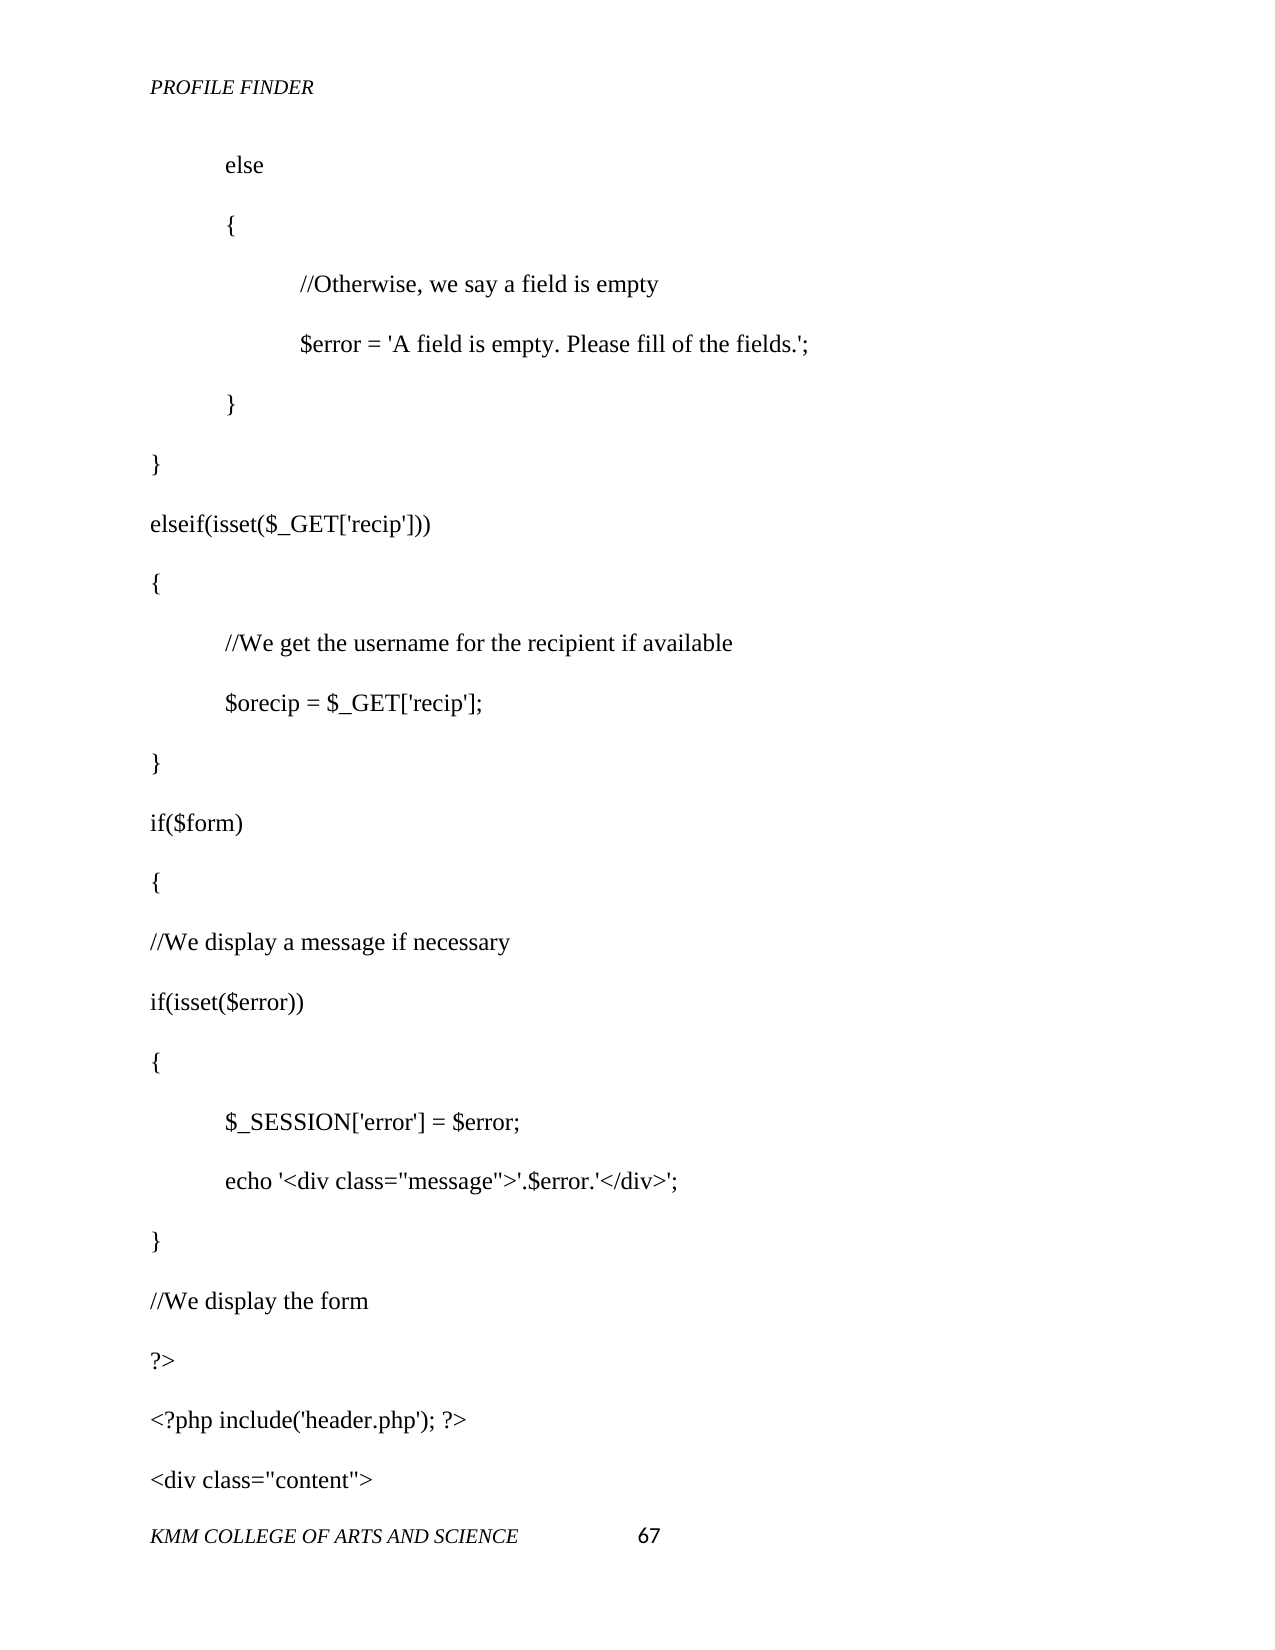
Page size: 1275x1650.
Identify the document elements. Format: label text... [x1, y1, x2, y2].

text { [150, 867, 1125, 896]
text //We get the username for the recipient if available [150, 628, 1125, 657]
text <div class="content"> [150, 1465, 1125, 1494]
text //We display a message if necessary [150, 927, 1125, 956]
text else [150, 150, 1125, 179]
text $error = 'A field is empty. Please fill of the fields.'; [150, 329, 1125, 358]
text } [150, 748, 1125, 777]
text { [150, 568, 1125, 597]
text } [150, 389, 1125, 418]
text //Otherwise, we say a field is empty [150, 269, 1125, 298]
text echo '<div class="message">'.$error.'</div>'; [150, 1166, 1125, 1195]
text $orecip = $_GET['recip']; [150, 688, 1125, 717]
text ?> [150, 1346, 1125, 1374]
text if($form) [150, 808, 1125, 836]
text <?php include('header.php'); ?> [150, 1406, 1125, 1434]
text { [150, 1047, 1125, 1076]
text if(isset($error)) [150, 987, 1125, 1016]
text $_SESSION['error'] = $error; [150, 1107, 1125, 1135]
text //We display the form [150, 1286, 1125, 1315]
text { [150, 210, 1125, 238]
text } [150, 449, 1125, 478]
text } [150, 1226, 1125, 1255]
text elseif(isset($_GET['recip'])) [150, 509, 1125, 537]
